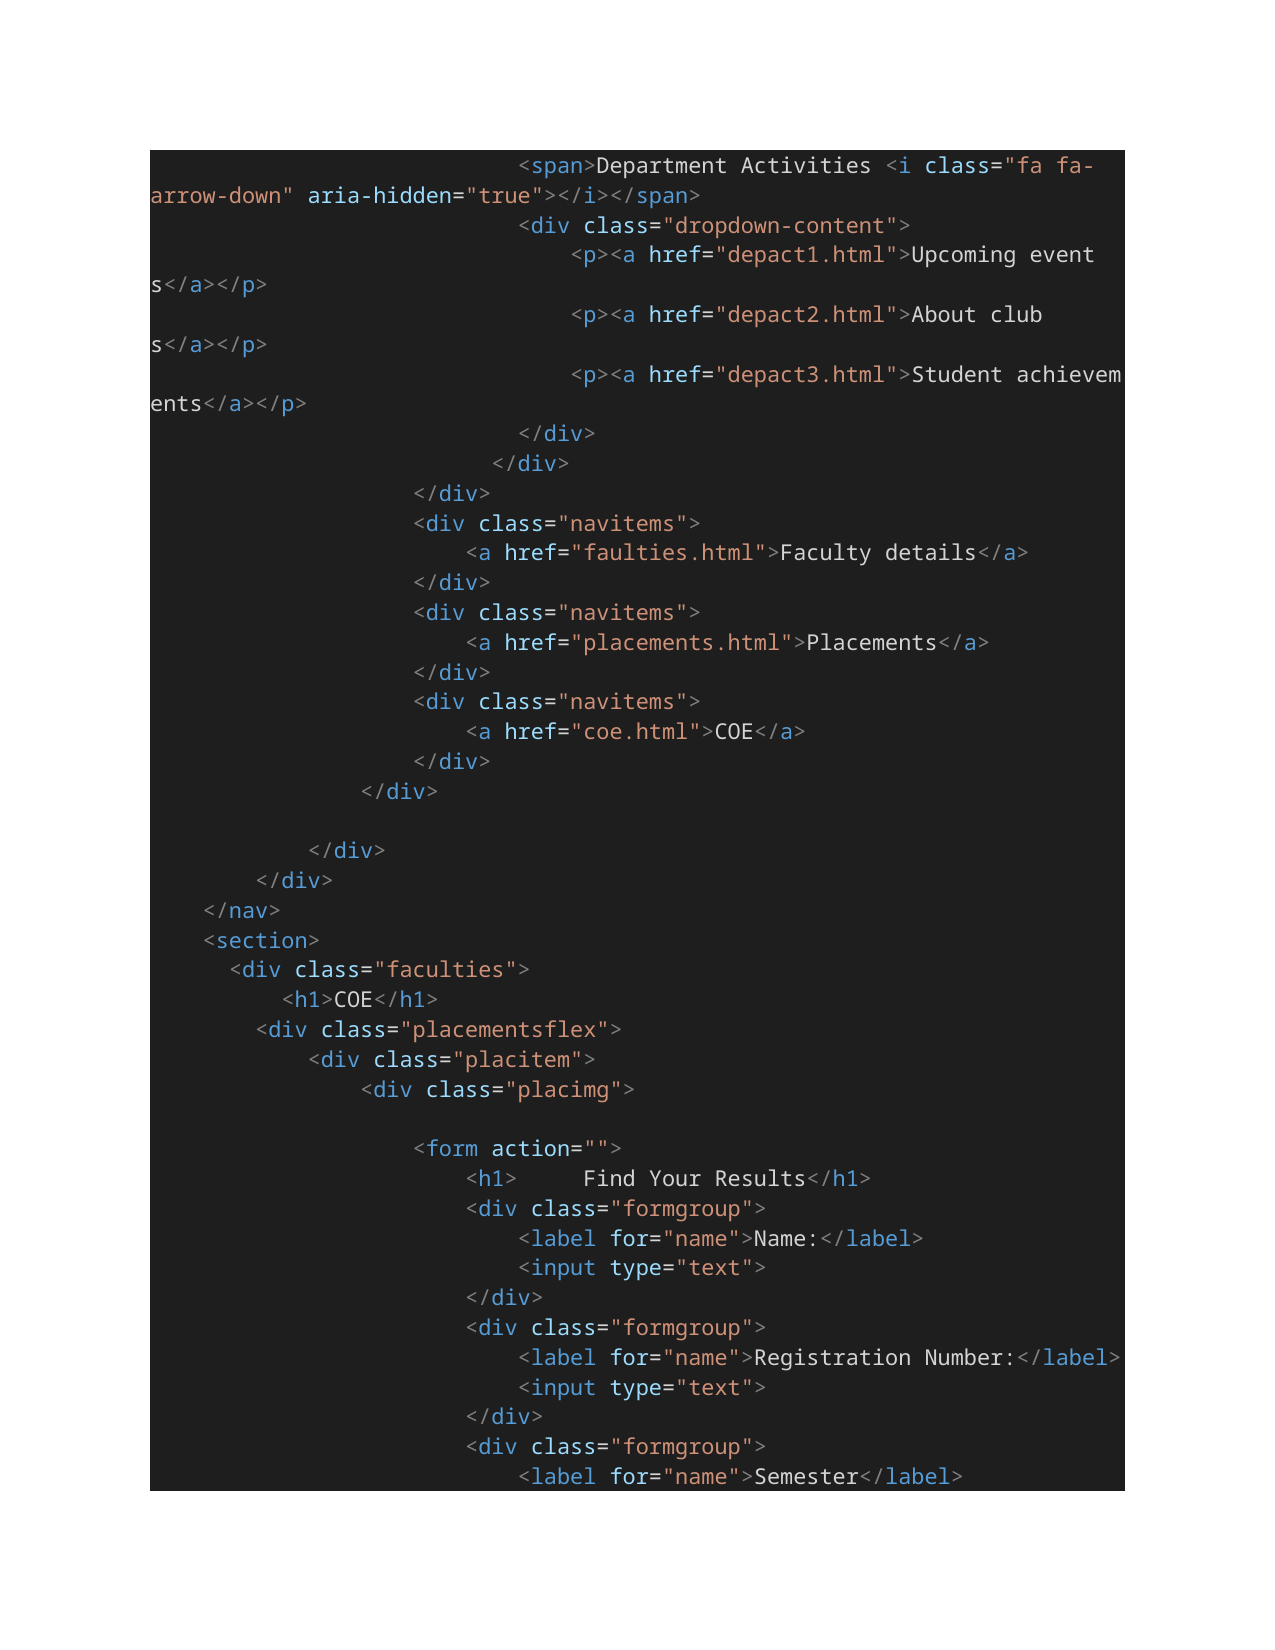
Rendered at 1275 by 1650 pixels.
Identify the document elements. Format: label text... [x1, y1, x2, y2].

text <p><a href="depact3.html">Student achievements</a></p> [150, 358, 1125, 418]
text <div class="formgroup"> [150, 1431, 1125, 1461]
text </div> [150, 776, 1125, 805]
text </div> [150, 418, 1125, 448]
text <input type="text"> [150, 1252, 1125, 1282]
text <a href="coe.html">COE</a> [150, 716, 1125, 746]
text <section> [150, 924, 1125, 954]
text </div> [150, 835, 1125, 865]
text <div class="navitems"> [150, 686, 1125, 716]
text <input type="text"> [150, 1371, 1125, 1401]
text <div class="placimg"> [150, 1073, 1125, 1103]
text <h1> Find Your Results</h1> [150, 1163, 1125, 1193]
text </div> [150, 1282, 1125, 1312]
text <div class="faculties"> [150, 954, 1125, 984]
text <p><a href="depact1.html">Upcoming events</a></p> [150, 239, 1125, 299]
text <div class="dropdown-content"> [150, 209, 1125, 239]
text <div class="formgroup"> [150, 1193, 1125, 1222]
text <label for="name">Name:</label> [150, 1222, 1125, 1252]
text </div> [150, 656, 1125, 686]
text <p><a href="depact2.html">About clubs</a></p> [150, 299, 1125, 358]
text <div class="placementsflex"> [150, 1014, 1125, 1044]
text </div> [150, 448, 1125, 478]
text <h1>COE</h1> [150, 984, 1125, 1014]
text <a href="placements.html">Placements</a> [150, 627, 1125, 656]
text <label for="name">Semester</label> [150, 1461, 1125, 1491]
text </div> [150, 478, 1125, 507]
text </div> [150, 746, 1125, 776]
text </div> [150, 1401, 1125, 1431]
text </div> [150, 567, 1125, 597]
text <span>Department Activities <i class="fa fa-arrow-down" aria-hidden="true"></i></span> [150, 150, 1125, 209]
text </nav> [150, 895, 1125, 924]
text <div class="navitems"> [150, 507, 1125, 537]
text </div> [150, 865, 1125, 895]
text <form action=""> [150, 1133, 1125, 1163]
text <div class="placitem"> [150, 1044, 1125, 1073]
text <div class="formgroup"> [150, 1312, 1125, 1342]
text <label for="name">Registration Number:</label> [150, 1342, 1125, 1371]
text <a href="faulties.html">Faculty details</a> [150, 537, 1125, 567]
text <div class="navitems"> [150, 597, 1125, 627]
